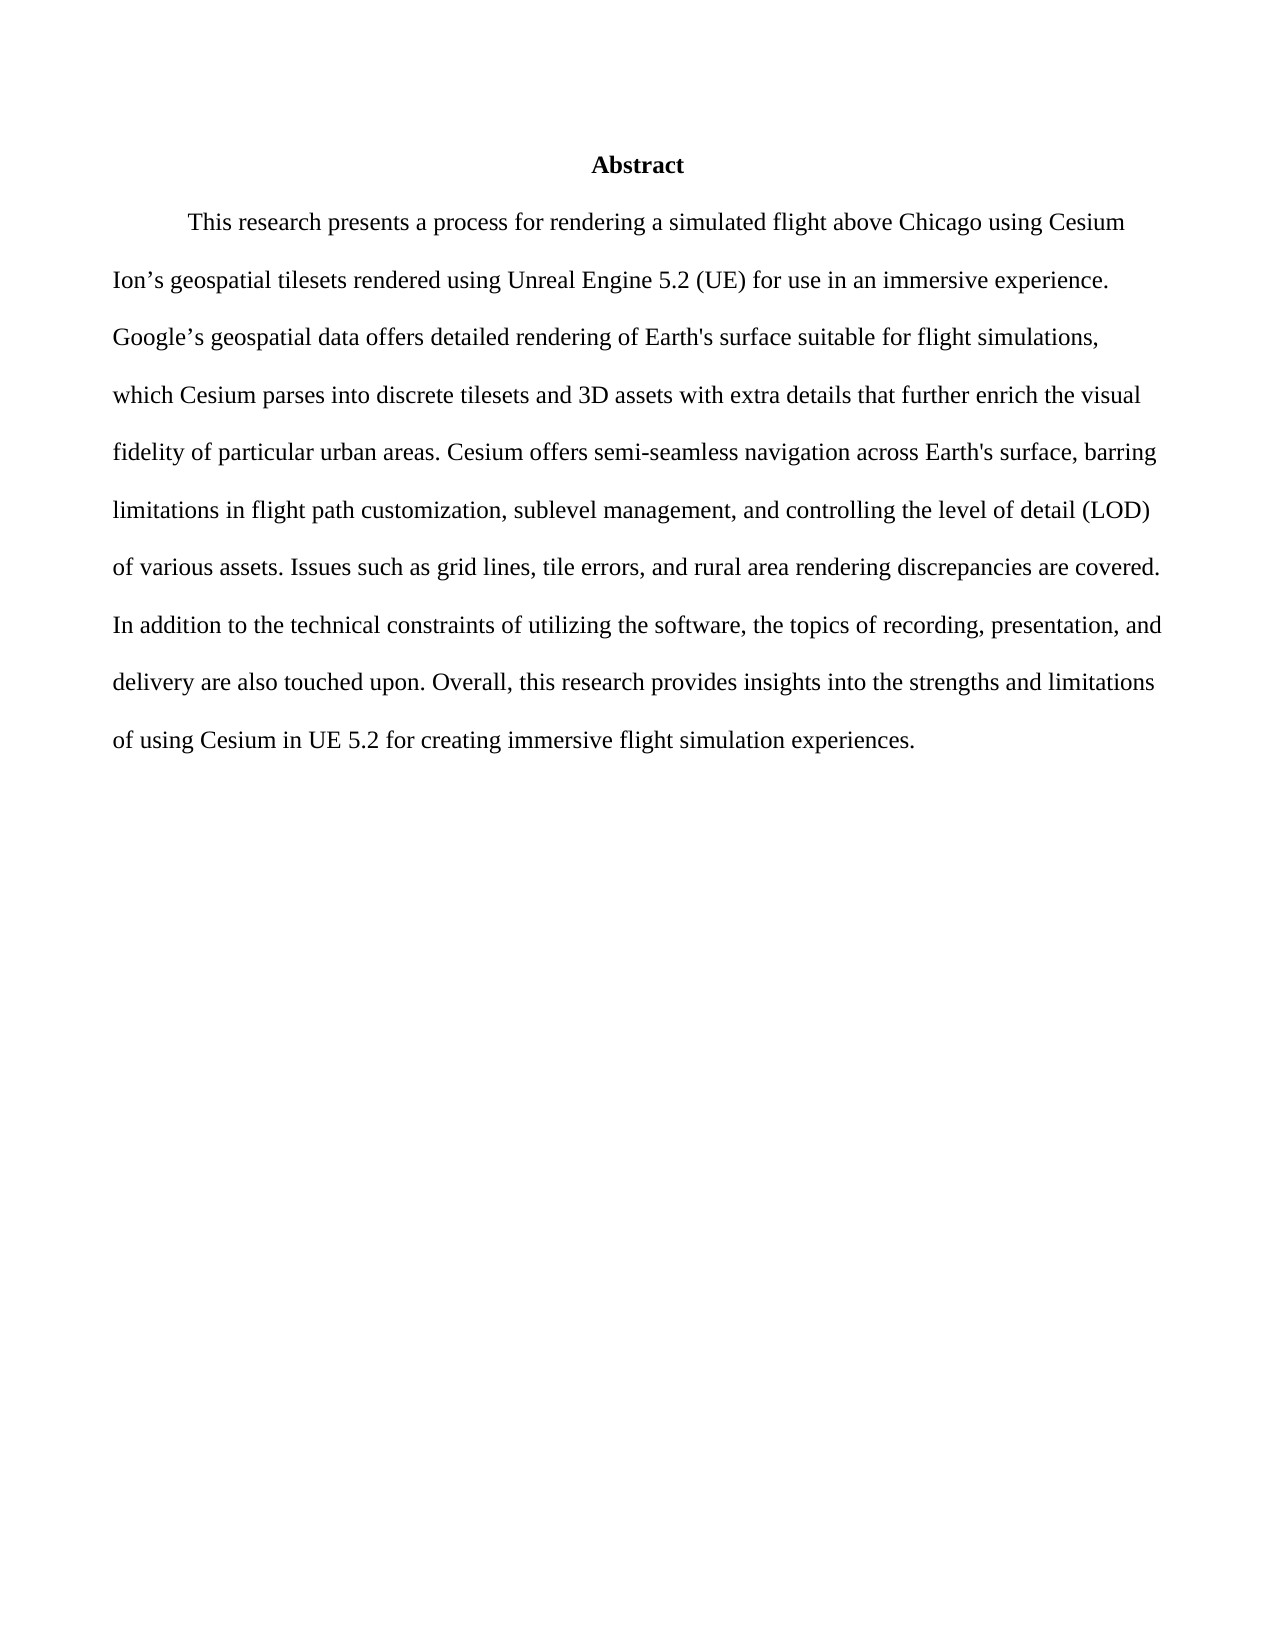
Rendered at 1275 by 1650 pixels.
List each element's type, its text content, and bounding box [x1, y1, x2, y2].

text This research presents a process for rendering a simulated flight above Chicago using Cesium Ion’s geospatial tilesets rendered using Unreal Engine 5.2 (UE) for use in an immersive experience. Google’s geospatial data offers detailed rendering of Earth's surface suitable for flight simulations, which Cesium parses into discrete tilesets and 3D assets with extra details that further enrich the visual fidelity of particular urban areas. Cesium offers semi-seamless navigation across Earth's surface, barring limitations in flight path customization, sublevel management, and controlling the level of detail (LOD) of various assets. Issues such as grid lines, tile errors, and rural area rendering discrepancies are covered. In addition to the technical constraints of utilizing the software, the topics of recording, presentation, and delivery are also touched upon. Overall, this research provides insights into the strengths and limitations of using Cesium in UE 5.2 for creating immersive flight simulation experiences. [112, 207, 1162, 754]
text Abstract [112, 150, 1162, 179]
